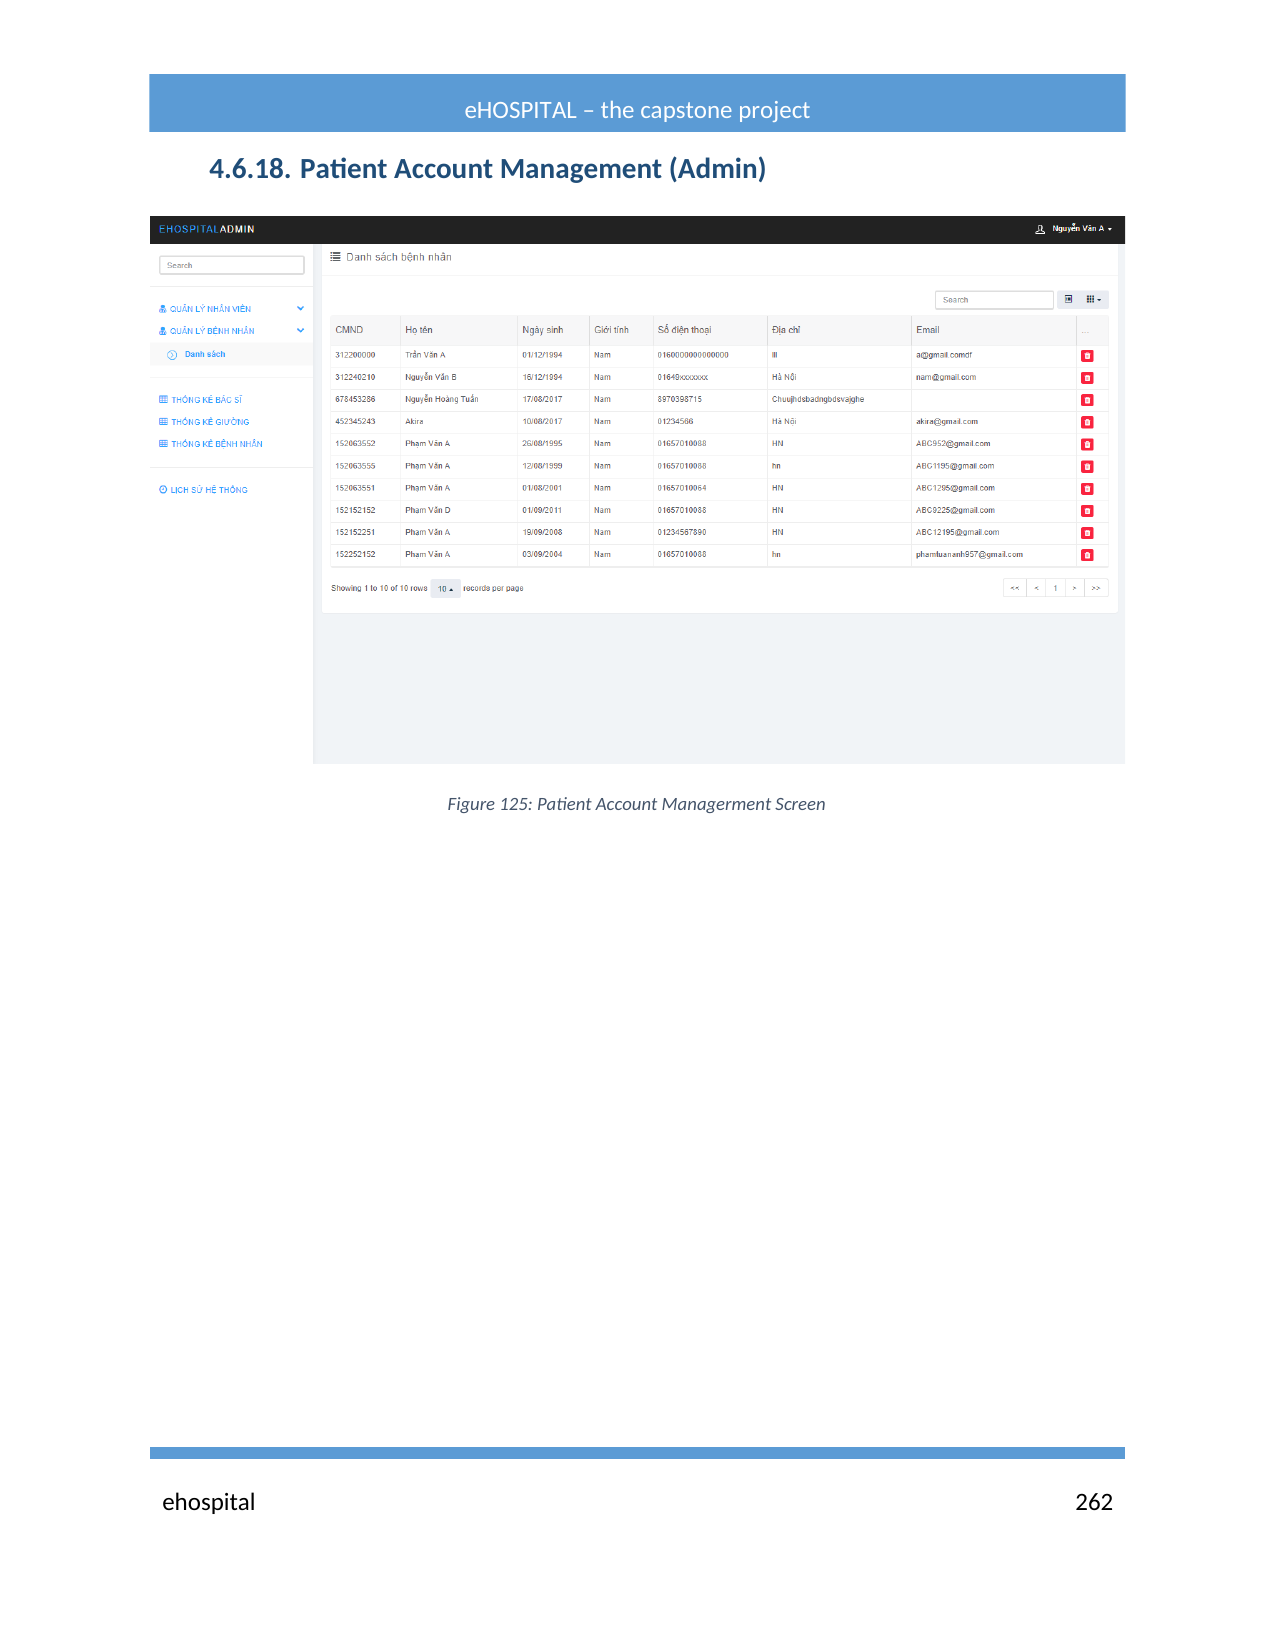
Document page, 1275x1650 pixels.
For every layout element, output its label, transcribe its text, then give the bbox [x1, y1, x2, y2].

text Figure 125: Patient Account Managerment Screen [150, 792, 1125, 815]
picture [150, 216, 1125, 764]
subtitle Patient Account Management (Admin) [209, 150, 1125, 186]
